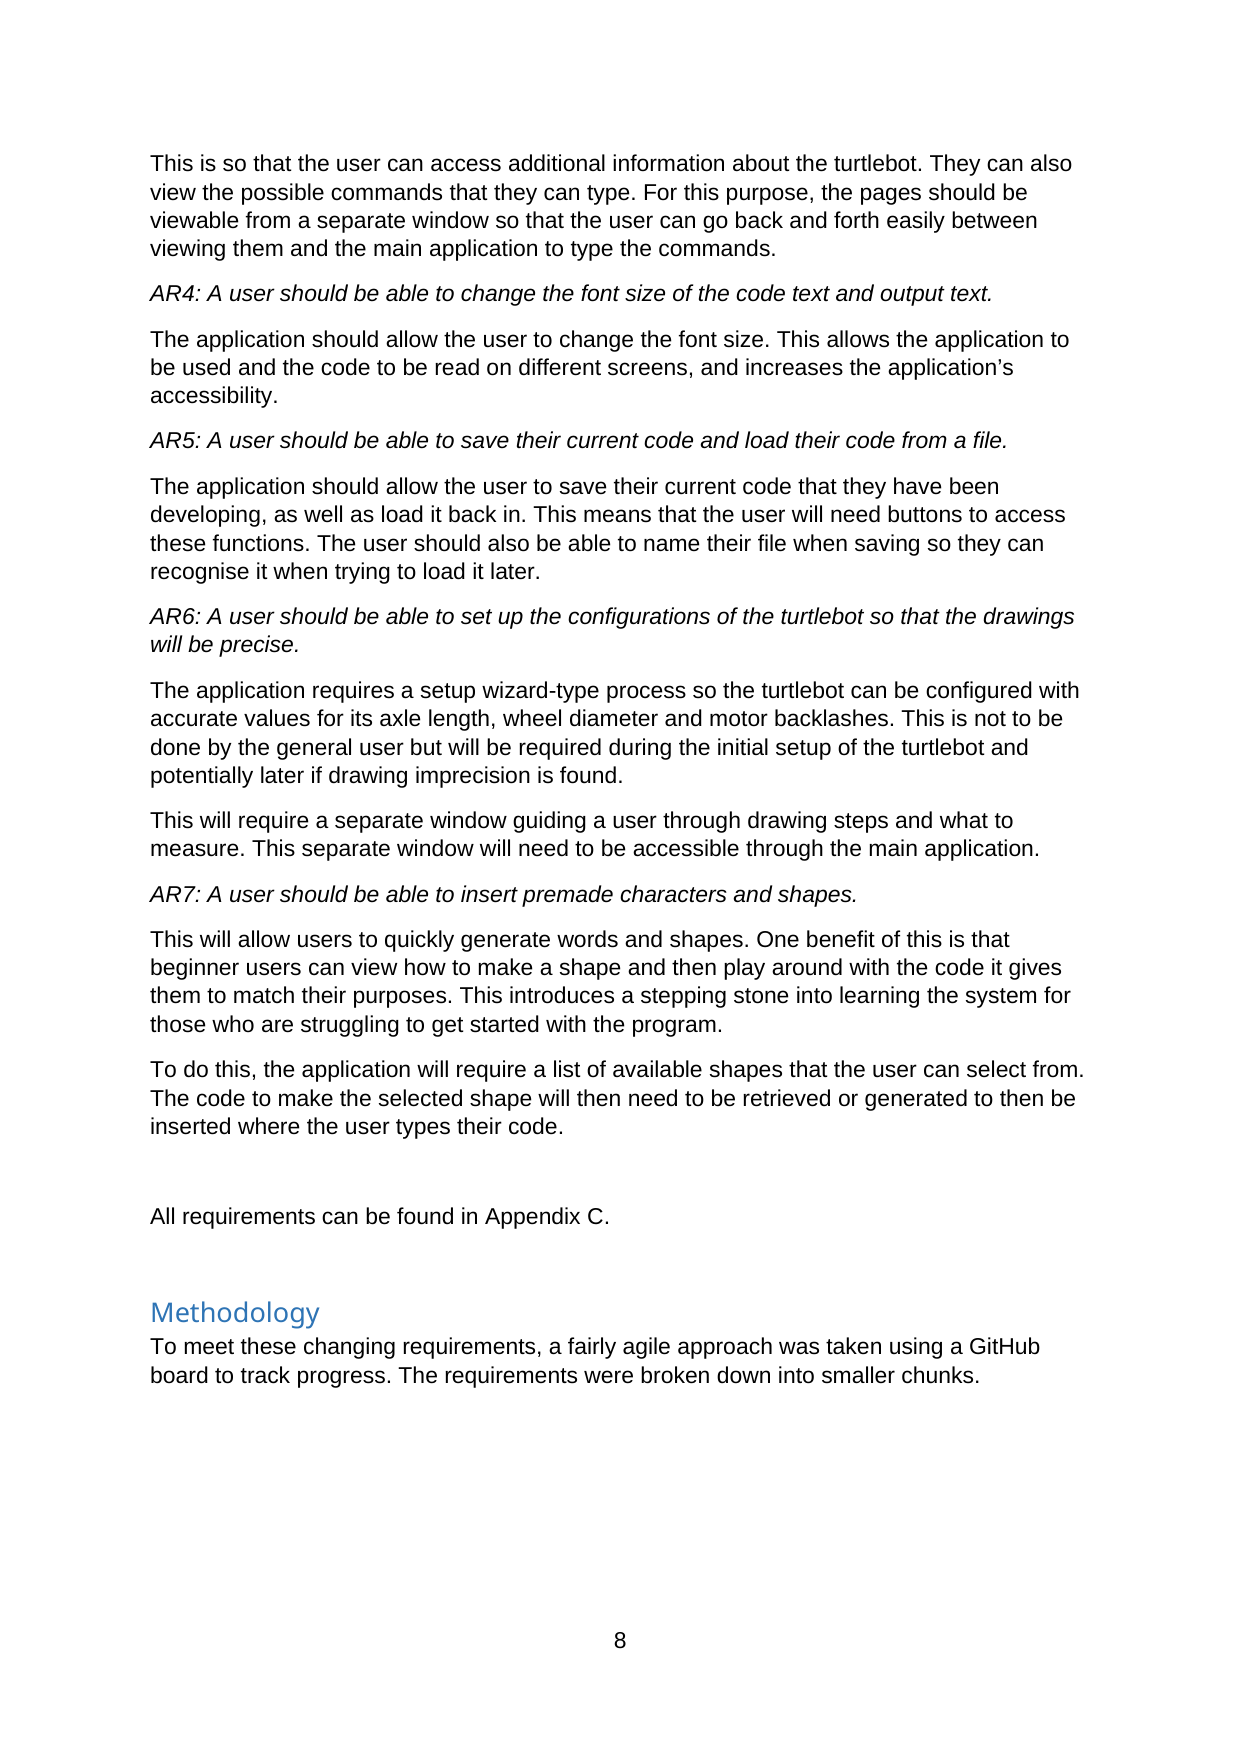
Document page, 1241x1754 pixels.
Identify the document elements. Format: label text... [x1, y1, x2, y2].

text This will require a separate window guiding a user through drawing steps and what to measure. This separate window will need to be accessible through the main application. [150, 807, 1090, 862]
text To meet these changing requirements, a fairly agile approach was taken using a GitHub board to track progress. The requirements were broken down into smaller chunks. [150, 1333, 1090, 1388]
text To do this, the application will require a list of available shapes that the user can select from. The code to make the selected shape will then need to be retrieved or generated to then be inserted where the user types their code. [150, 1056, 1090, 1139]
text The application should allow the user to save their current code that they have been developing, as well as load it back in. This means that the user will need buttons to access these functions. The user should also be able to name their file when saving so they can recognise it when trying to load it later. [150, 473, 1090, 584]
text This is so that the user can access additional information about the turtlebot. They can also view the possible commands that they can type. For this purpose, the pages should be viewable from a separate window so that the user can go back and forth easily between viewing them and the main application to type the commands. [150, 150, 1090, 262]
text The application should allow the user to change the font size. This allows the application to be used and the code to be read on different screens, and increases the application’s accessibility. [150, 326, 1090, 409]
subtitle Methodology [150, 1293, 1090, 1330]
text The application requires a setup wizard-type process so the turtlebot can be configured with accurate values for its axle length, wheel diameter and motor backlashes. This is not to be done by the general user but will be required during the initial setup of the turtlebot and potentially later if drawing imprecision is found. [150, 677, 1090, 788]
text All requirements can be found in Appendix C. [150, 1203, 1090, 1229]
text AR5: A user should be able to save their current code and load their code from a file. [150, 427, 1090, 454]
text AR7: A user should be able to insert premade characters and shapes. [150, 881, 1090, 907]
text AR4: A user should be able to change the font size of the code text and output text. [150, 280, 1090, 307]
text This will allow users to quickly generate words and shapes. One benefit of this is that beginner users can view how to make a shape and then play around with the code it gives them to match their purposes. This introduces a stepping stone into learning the system for those who are struggling to get started with the program. [150, 926, 1090, 1037]
text AR6: A user should be able to set up the configurations of the turtlebot so that the drawings will be precise. [150, 603, 1090, 658]
